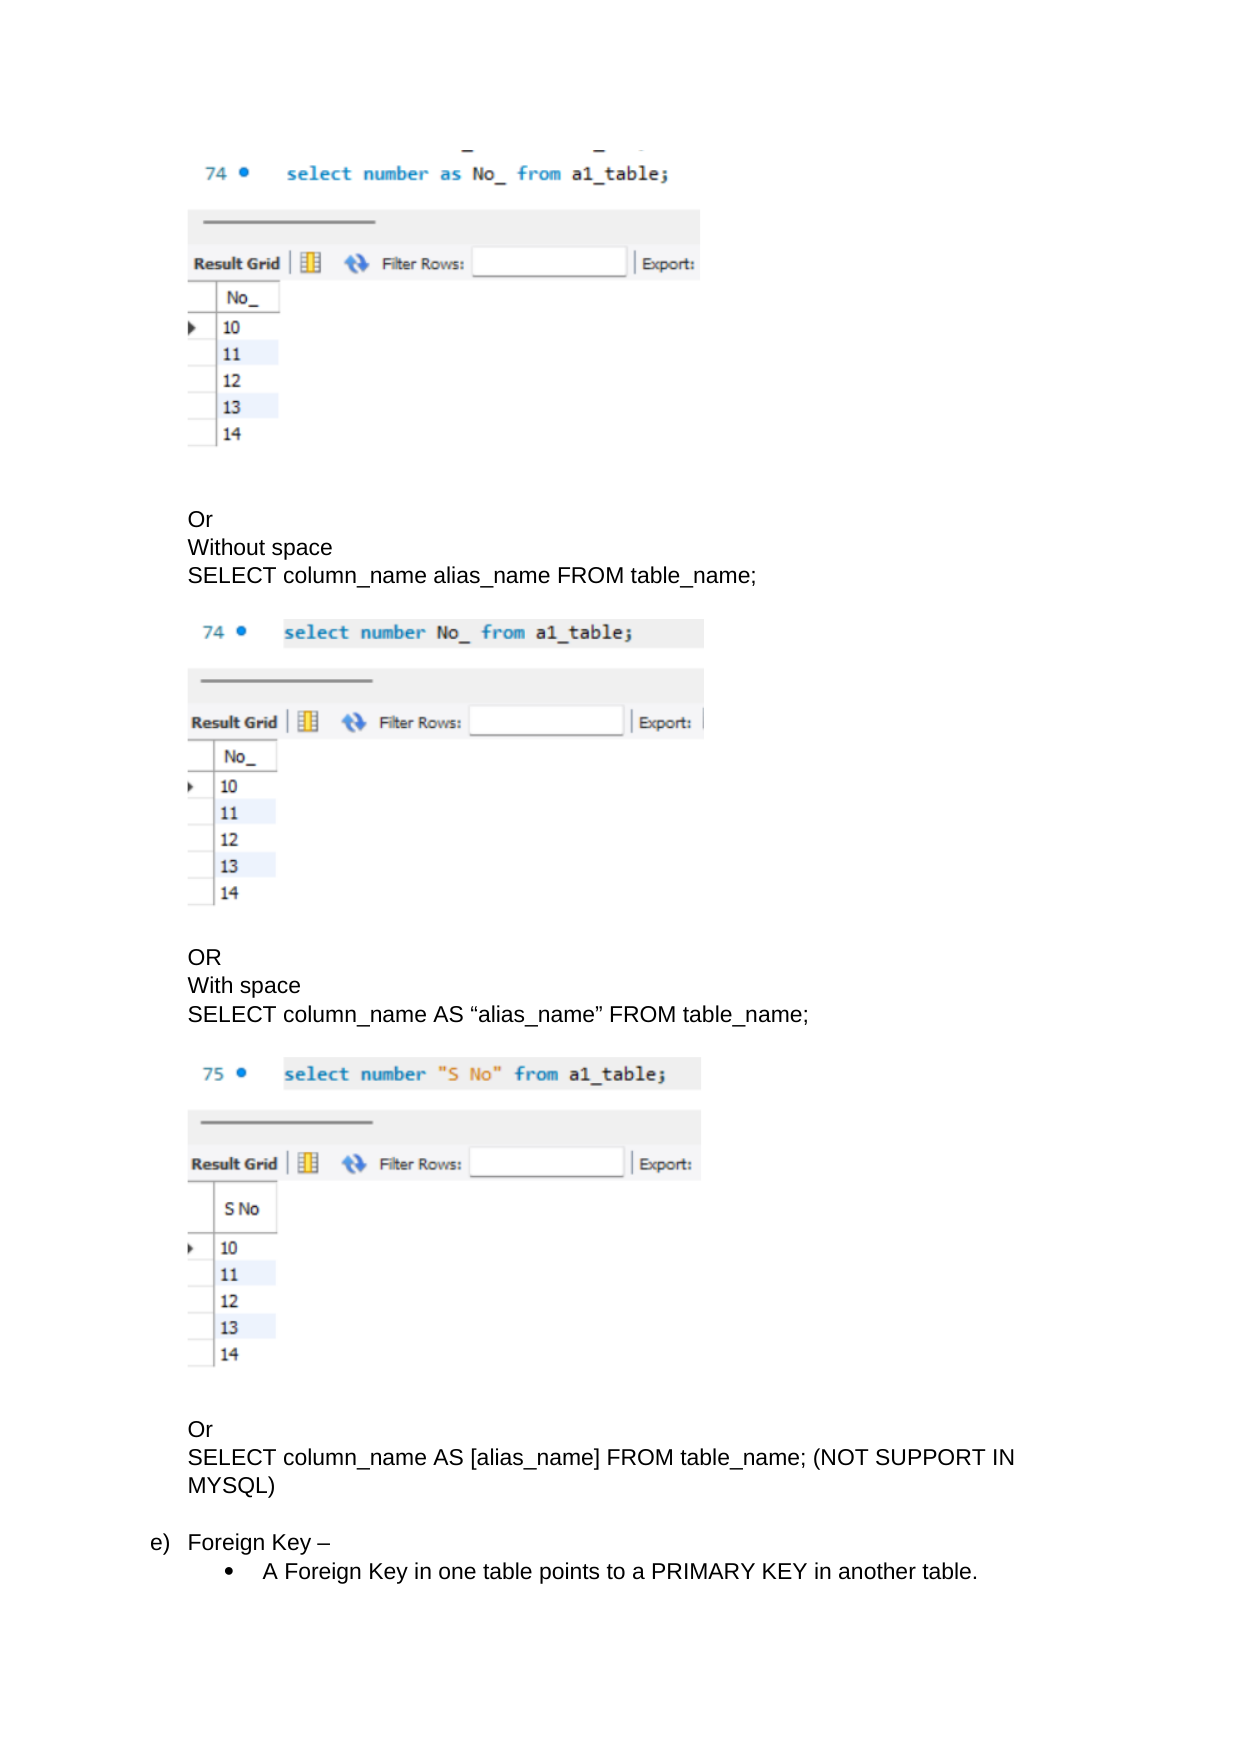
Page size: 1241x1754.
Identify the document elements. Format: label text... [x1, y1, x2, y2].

list OR [187, 944, 1090, 970]
list SELECT column_name AS “alias_name” FROM table_name; [187, 1001, 1090, 1027]
picture [187, 150, 700, 475]
list Or [187, 506, 1090, 532]
list A Foreign Key in one table points to a PRIMARY KEY in another table. [225, 1558, 1090, 1584]
list Without space [187, 534, 1090, 560]
list With space [187, 972, 1090, 998]
list Foreign Key – [150, 1529, 1090, 1556]
picture [187, 1057, 702, 1385]
list SELECT column_name alias_name FROM table_name; [187, 562, 1090, 589]
picture [187, 619, 704, 914]
list Or [187, 1416, 1090, 1442]
list SELECT column_name AS [alias_name] FROM table_name; (NOT SUPPORT IN MYSQL) [187, 1444, 1090, 1499]
